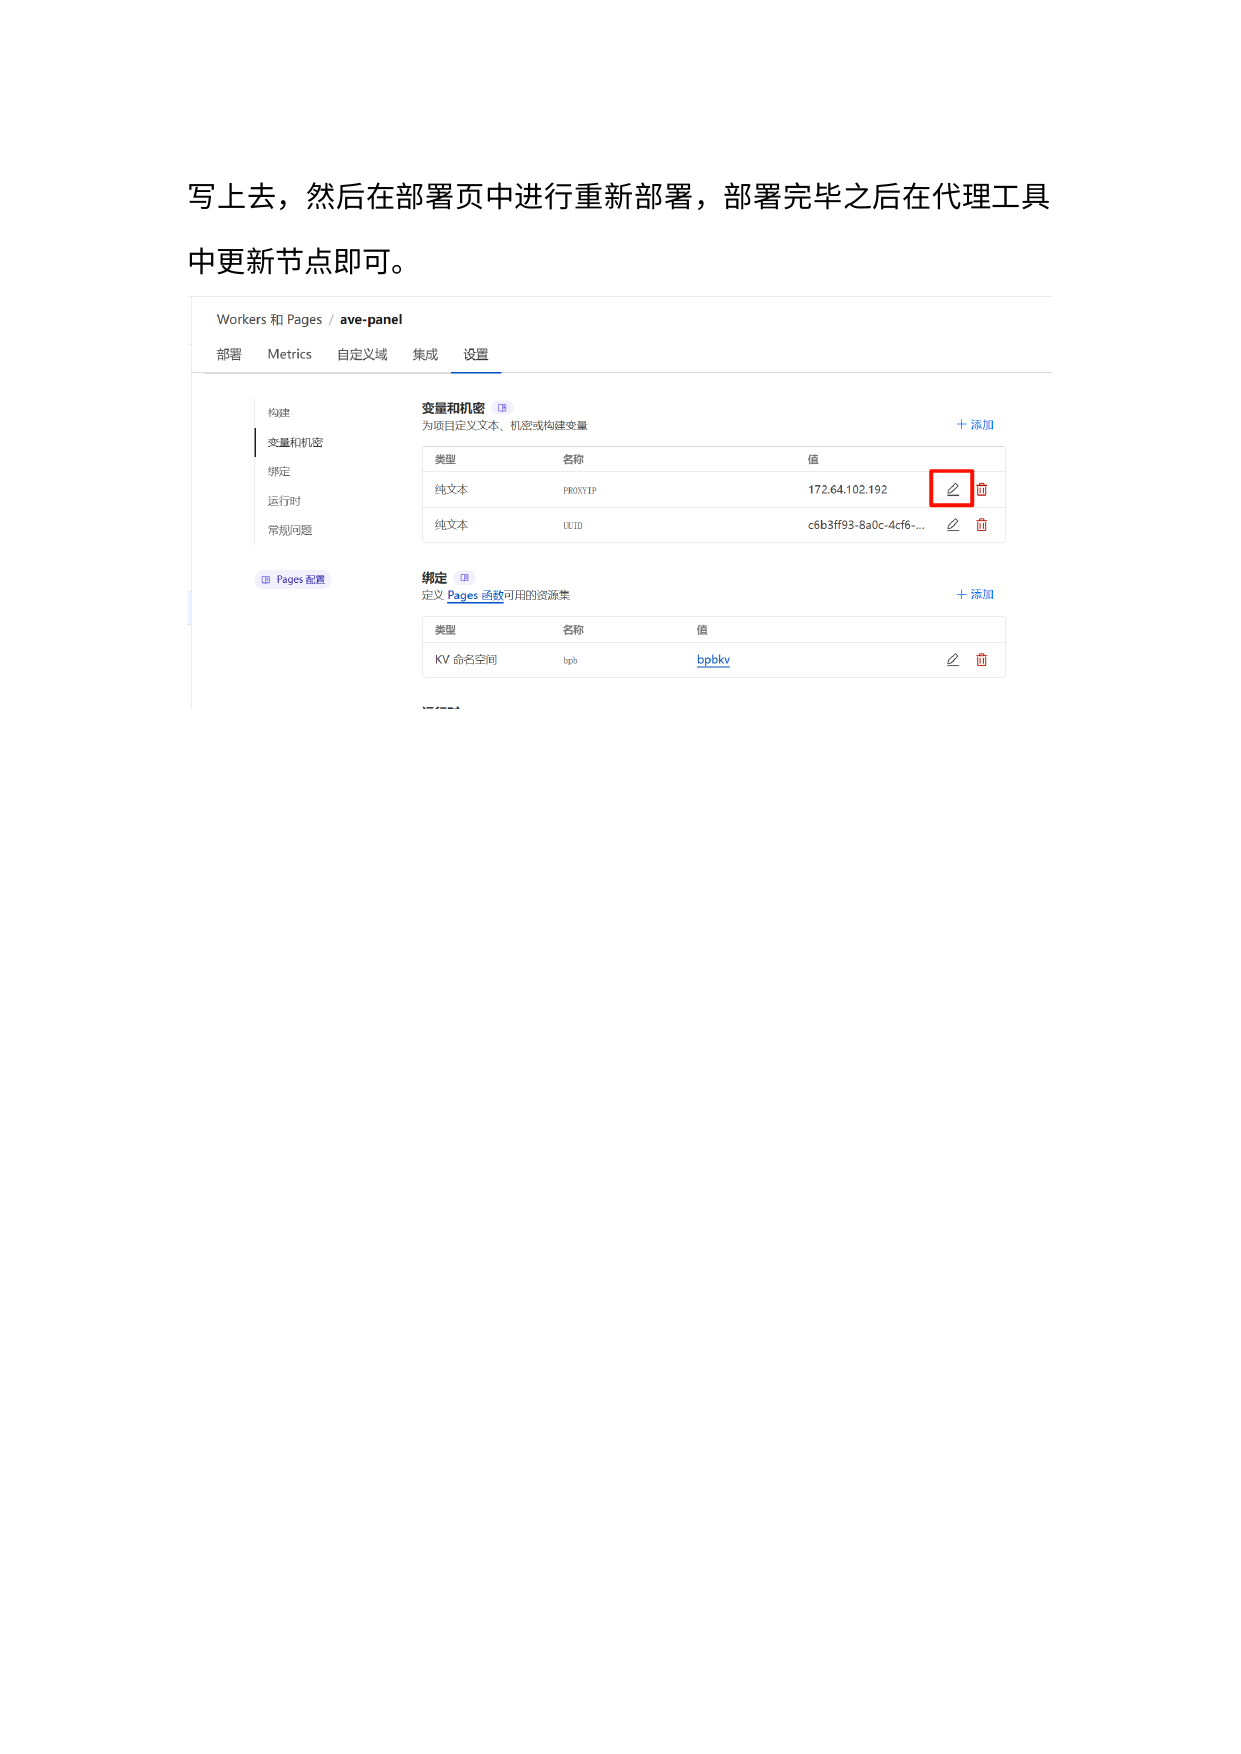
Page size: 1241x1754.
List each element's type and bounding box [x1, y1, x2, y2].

text [187, 162, 1053, 292]
picture [187, 292, 1053, 709]
